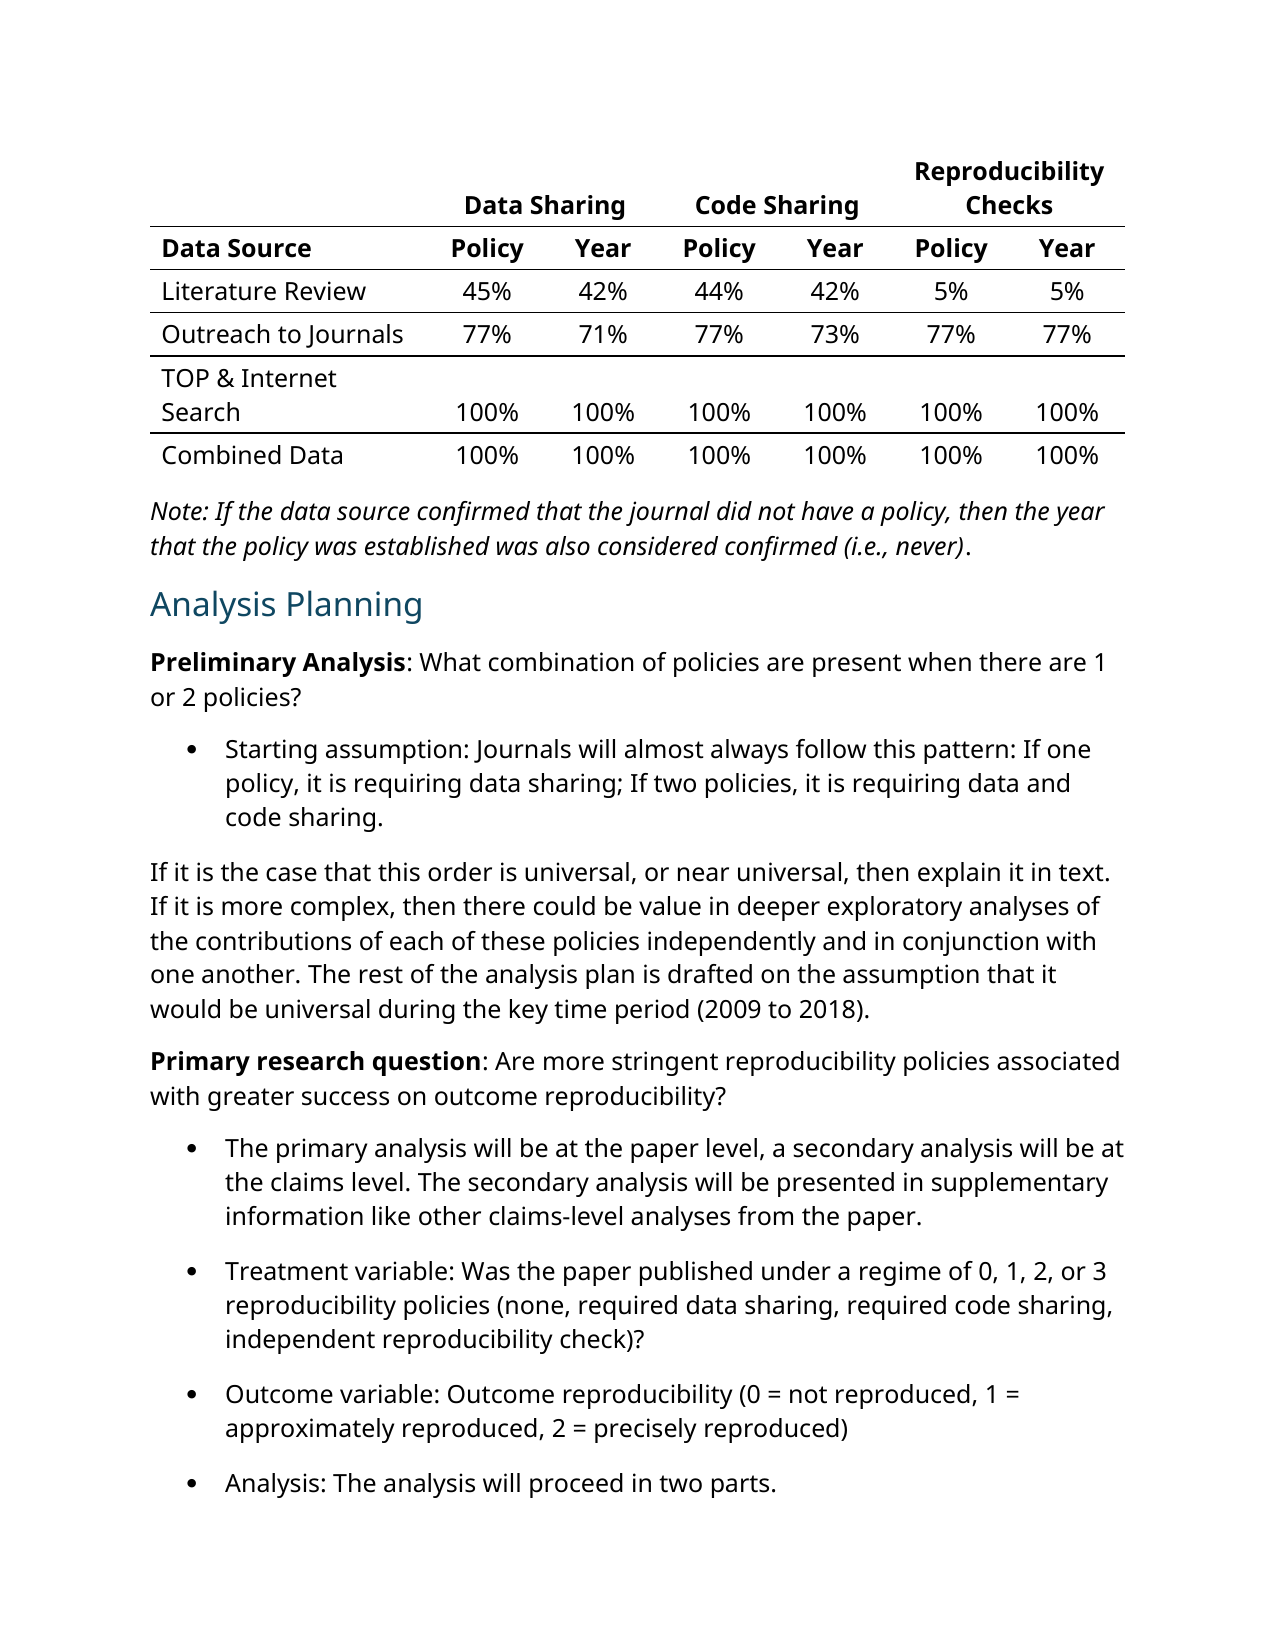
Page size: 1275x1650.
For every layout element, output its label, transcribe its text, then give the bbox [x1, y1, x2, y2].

text If it is the case that this order is universal, or near universal, then explain it in text. If it is more complex, then there could be value in deeper exploratory analyses of the contributions of each of these policies independently and in conjunction with one another. The rest of the analysis plan is drafted on the assumption that it would be universal during the key time period (2009 to 2018). [150, 855, 1125, 1025]
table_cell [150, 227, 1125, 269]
text Note: If the data source confirmed that the journal did not have a policy, then the year that the policy was established was also considered confirmed (i.e., never). [150, 494, 1125, 562]
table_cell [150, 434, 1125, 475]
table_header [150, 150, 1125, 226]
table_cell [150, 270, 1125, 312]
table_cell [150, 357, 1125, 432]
list Starting assumption: Journals will almost always follow this pattern: If one policy, it is requiring data sharing; If two policies, it is requiring data and code sharing. [187, 732, 1125, 834]
list Outcome variable: Outcome reproducibility (0 = not reproduced, 1 = approximately reproduced, 2 = precisely reproduced) [187, 1377, 1125, 1445]
list Treatment variable: Was the paper published under a regime of 0, 1, 2, or 3 reproducibility policies (none, required data sharing, required code sharing, independent reproducibility check)? [187, 1254, 1125, 1356]
text Preliminary Analysis: What combination of policies are present when there are 1 or 2 policies? [150, 645, 1125, 713]
text Primary research question: Are more stringent reproducibility policies associated with greater success on outcome reproducibility? [150, 1044, 1125, 1112]
list Analysis: The analysis will proceed in two parts. [187, 1466, 1125, 1500]
list The primary analysis will be at the paper level, a secondary analysis will be at the claims level. The secondary analysis will be presented in supplementary information like other claims-level analyses from the paper. [187, 1131, 1125, 1233]
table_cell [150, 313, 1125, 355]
subtitle Analysis Planning [150, 581, 1125, 626]
